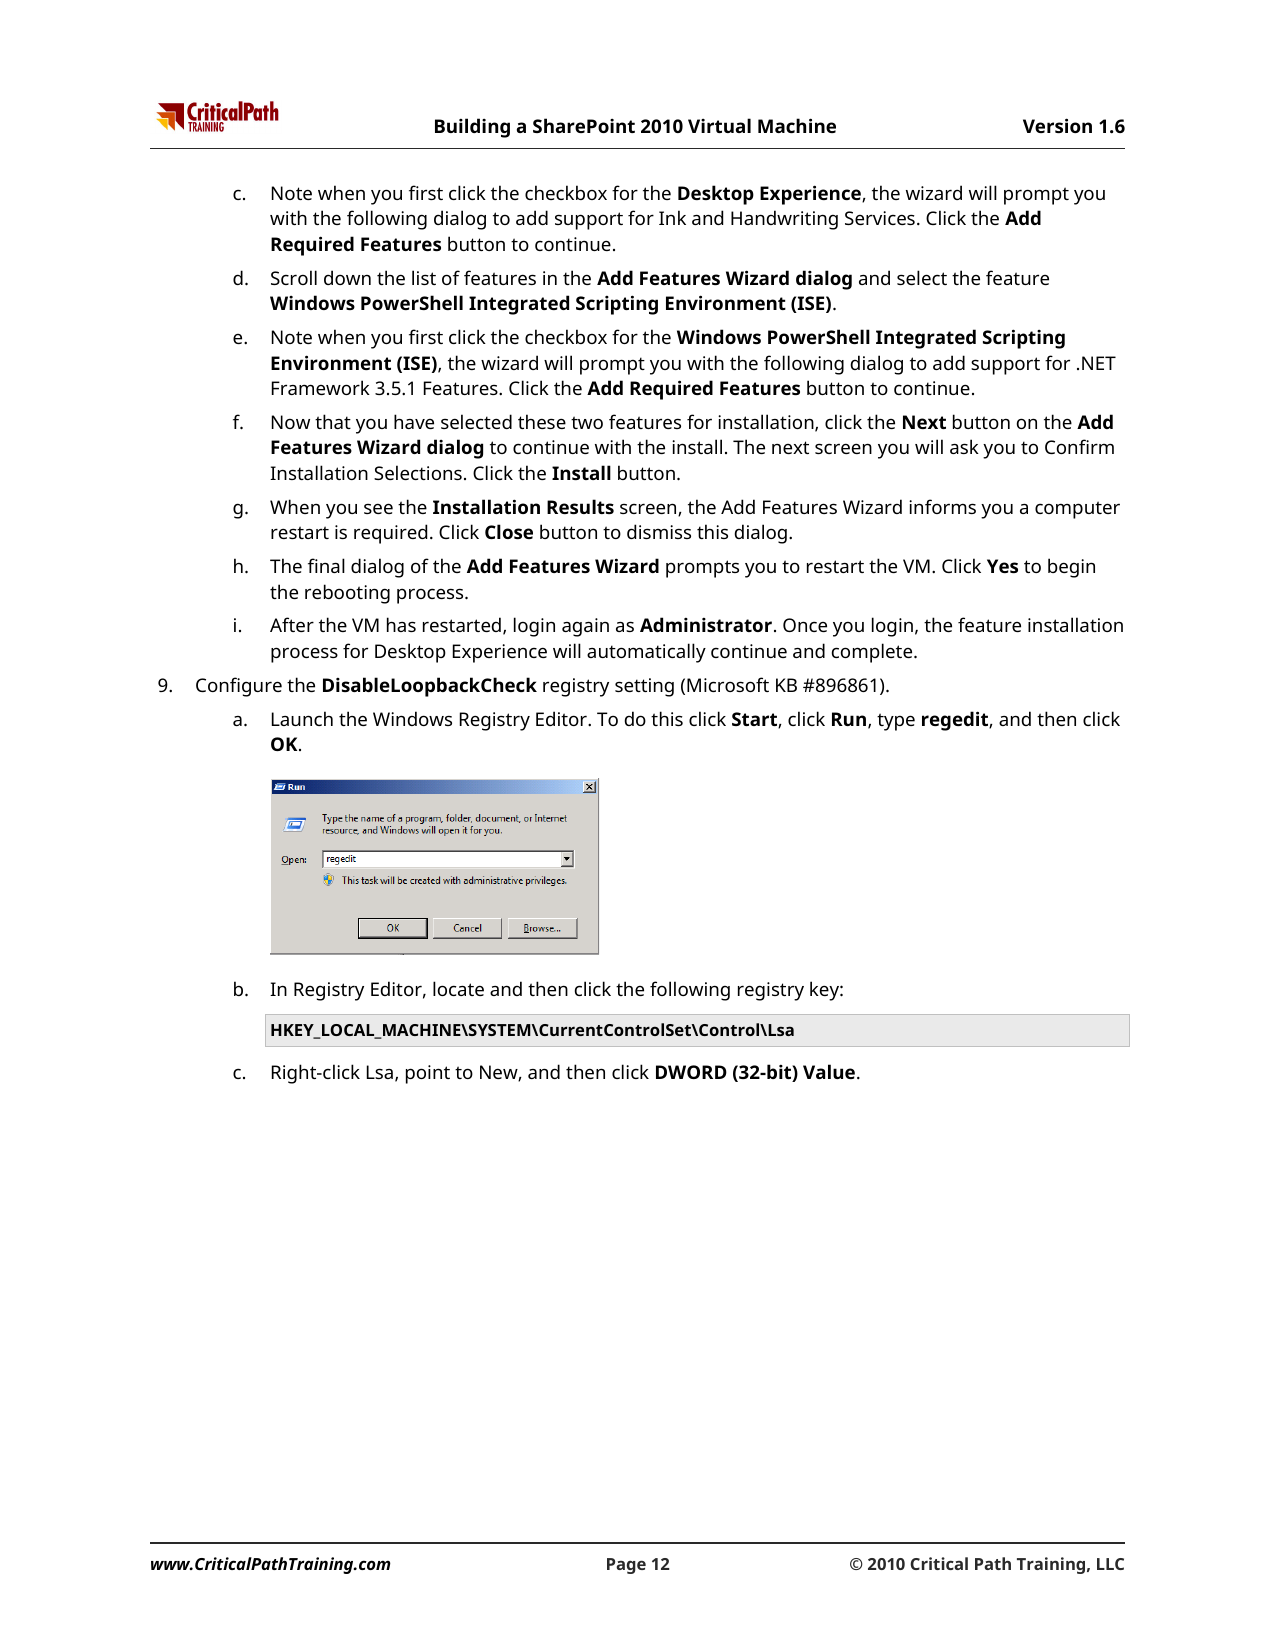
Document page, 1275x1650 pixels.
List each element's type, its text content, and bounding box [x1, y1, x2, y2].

picture [150, 100, 282, 134]
list The final dialog of the Add Features Wizard prompts you to restart the VM. Click Yes to begin the rebooting process. [232, 553, 1125, 604]
list Note when you first click the checkbox for the Windows PowerShell Integrated Scripting Environment (ISE), the wizard will prompt you with the following dialog to add support for .NET Framework 3.5.1 Features. Click the Add Required Features button to continue. [232, 324, 1125, 401]
text Configure the DisableLoopbackCheck registry setting (Microsoft KB #896861). [157, 672, 1125, 698]
list When you see the Installation Results screen, the Add Features Wizard informs you a computer restart is required. Click Close button to dismiss this dialog. [232, 494, 1125, 545]
list Launch the Windows Registry Editor. To do this click Start, click Run, type regedit, and then click OK. [232, 706, 1125, 757]
text HKEY_LOCAL_MACHINE\SYSTEM\CurrentControlSet\Control\Lsa [266, 1015, 1129, 1046]
list Note when you first click the checkbox for the Desktop Experience, the wizard will prompt you with the following dialog to add support for Ink and Handwriting Services. Click the Add Required Features button to continue. [232, 180, 1125, 257]
list Now that you have selected these two features for installation, click the Next button on the Add Features Wizard dialog to continue with the install. The next screen you will ask you to Confirm Installation Selections. Click the Install button. [232, 409, 1125, 486]
list Scroll down the list of features in the Add Features Wizard dialog and select the feature Windows PowerShell Integrated Scripting Environment (ISE). [232, 265, 1125, 316]
list After the VM has restarted, login again as Administrator. Once you login, the feature installation process for Desktop Experience will automatically continue and complete. [232, 613, 1125, 664]
picture [270, 778, 600, 955]
list Right-click Lsa, point to New, and then click DWORD (32-bit) Value. [232, 1059, 1125, 1084]
list In Registry Editor, locate and then click the following registry key: [232, 976, 1125, 1002]
